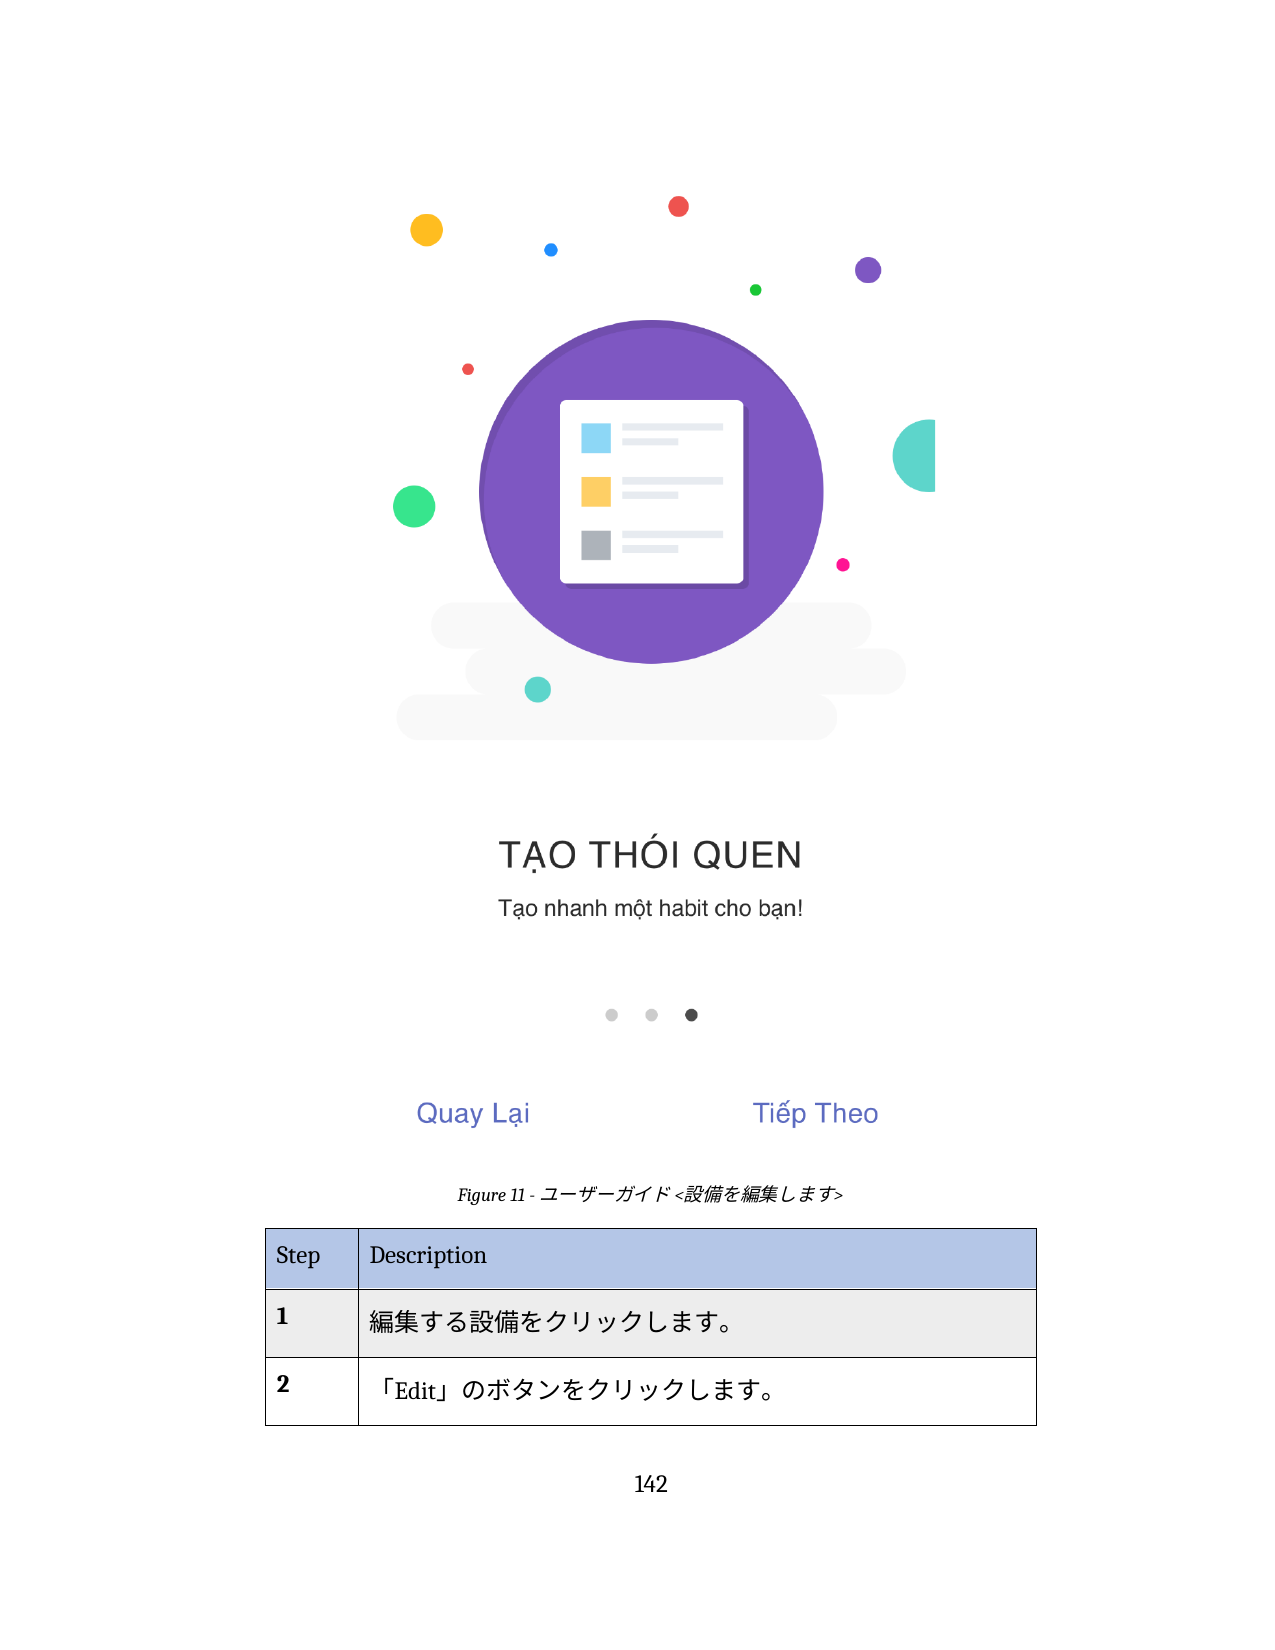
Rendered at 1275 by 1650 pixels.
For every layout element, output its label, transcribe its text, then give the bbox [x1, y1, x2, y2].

table_cell 編集する設備をクリックします。 [359, 1290, 1036, 1357]
table_cell 1 [266, 1290, 358, 1357]
table_header Step [266, 1229, 358, 1288]
picture [367, 150, 936, 1162]
table_cell 「Edit」のボタンをクリックします。 [359, 1358, 1036, 1425]
table_header Description [359, 1229, 1036, 1288]
table_cell 2 [266, 1358, 358, 1425]
